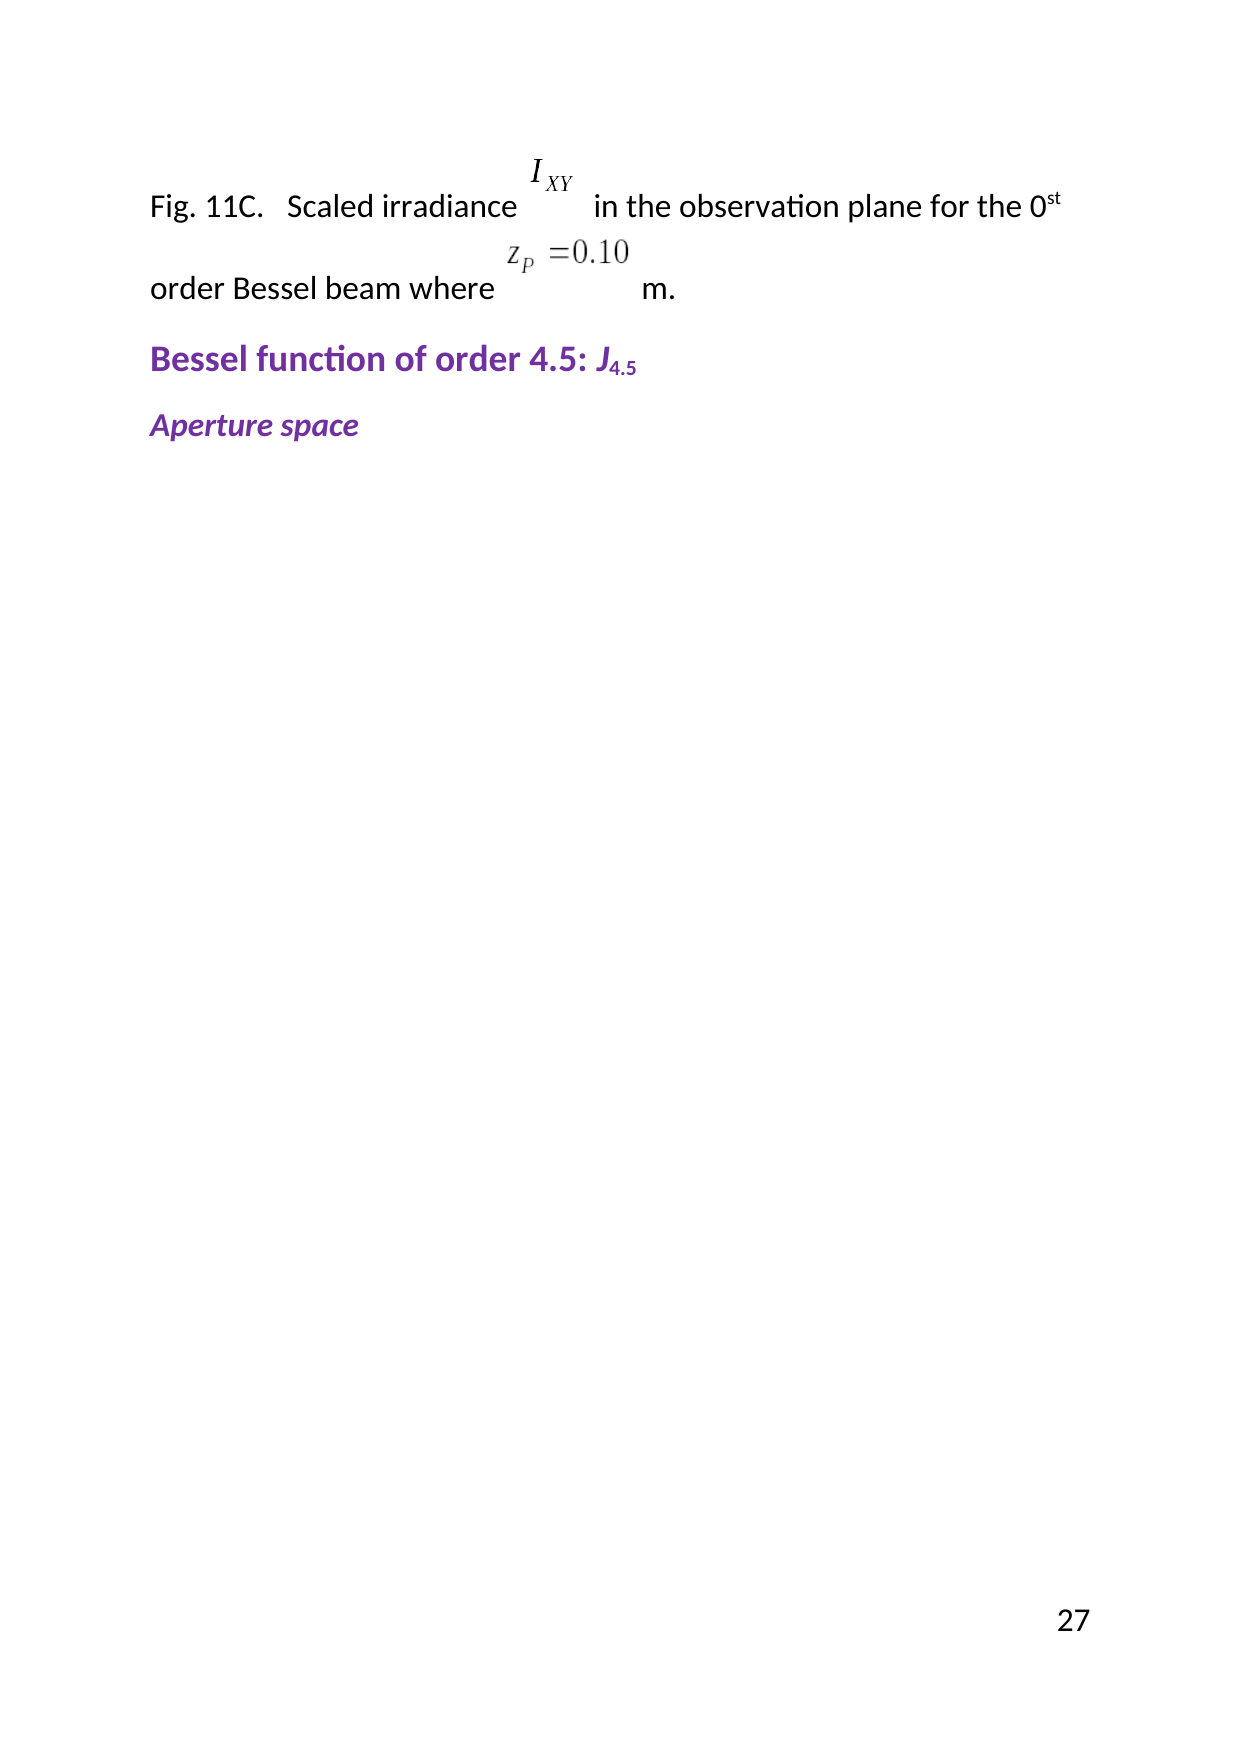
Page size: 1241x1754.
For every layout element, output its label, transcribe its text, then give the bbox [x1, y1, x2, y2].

text Aperture space [150, 403, 1090, 444]
text Bessel function of order 4.5: J4.5 [150, 335, 1090, 381]
text Fig. 11C. Scaled irradiance in the observation plane for the 0st order Bessel beam where m. [150, 150, 1090, 308]
